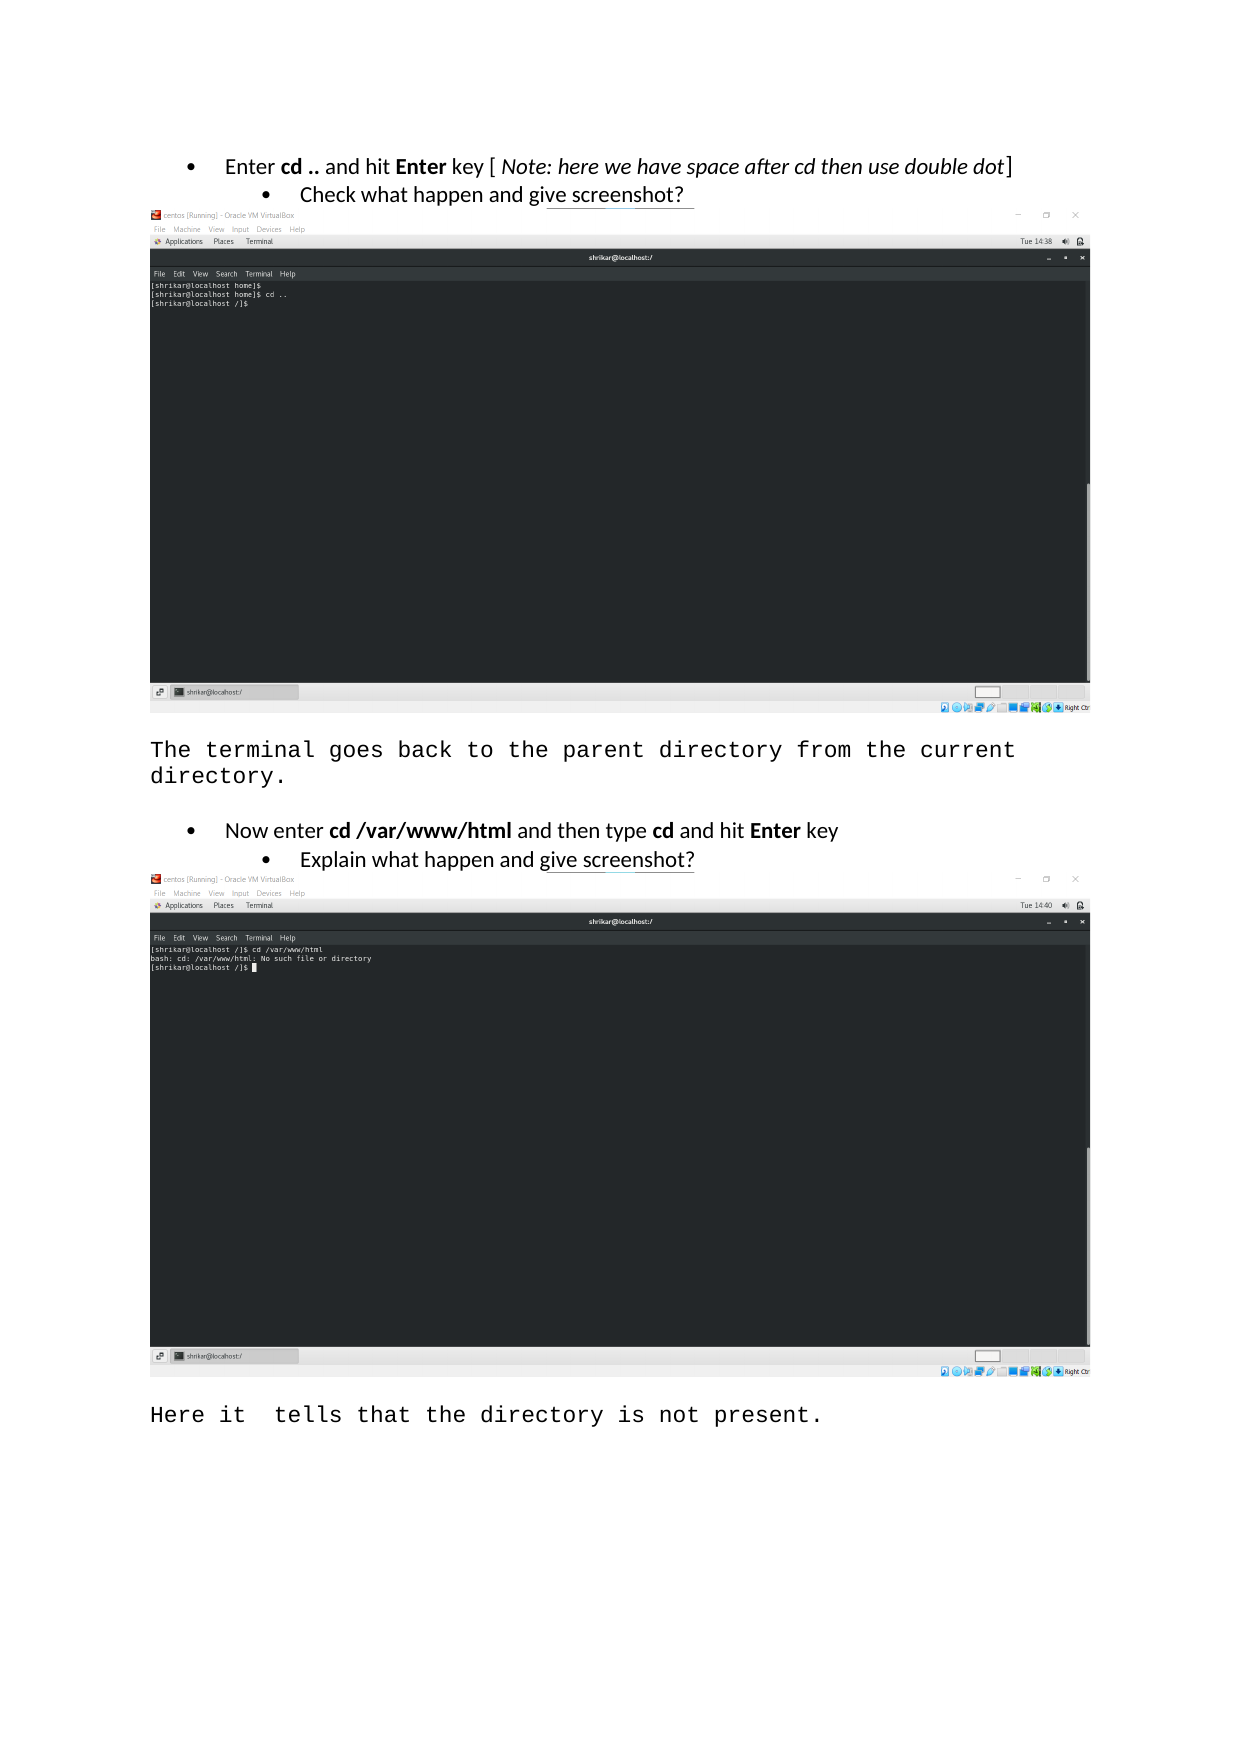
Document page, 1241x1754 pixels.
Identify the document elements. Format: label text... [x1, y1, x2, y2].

list Check what happen and give screenshot? [262, 181, 1090, 208]
list Explain what happen and give screenshot? [262, 845, 1090, 872]
picture [150, 872, 1091, 1377]
text Here it tells that the directory is not present. [150, 1403, 1090, 1429]
picture [150, 208, 1091, 713]
list Now enter cd /var/www/html and then type cd and hit Enter key [187, 817, 1090, 845]
text The terminal goes back to the parent directory from the current directory. [150, 739, 1090, 791]
list Enter cd .. and hit Enter key [ Note: here we have space after cd then use double dot] [187, 150, 1090, 181]
